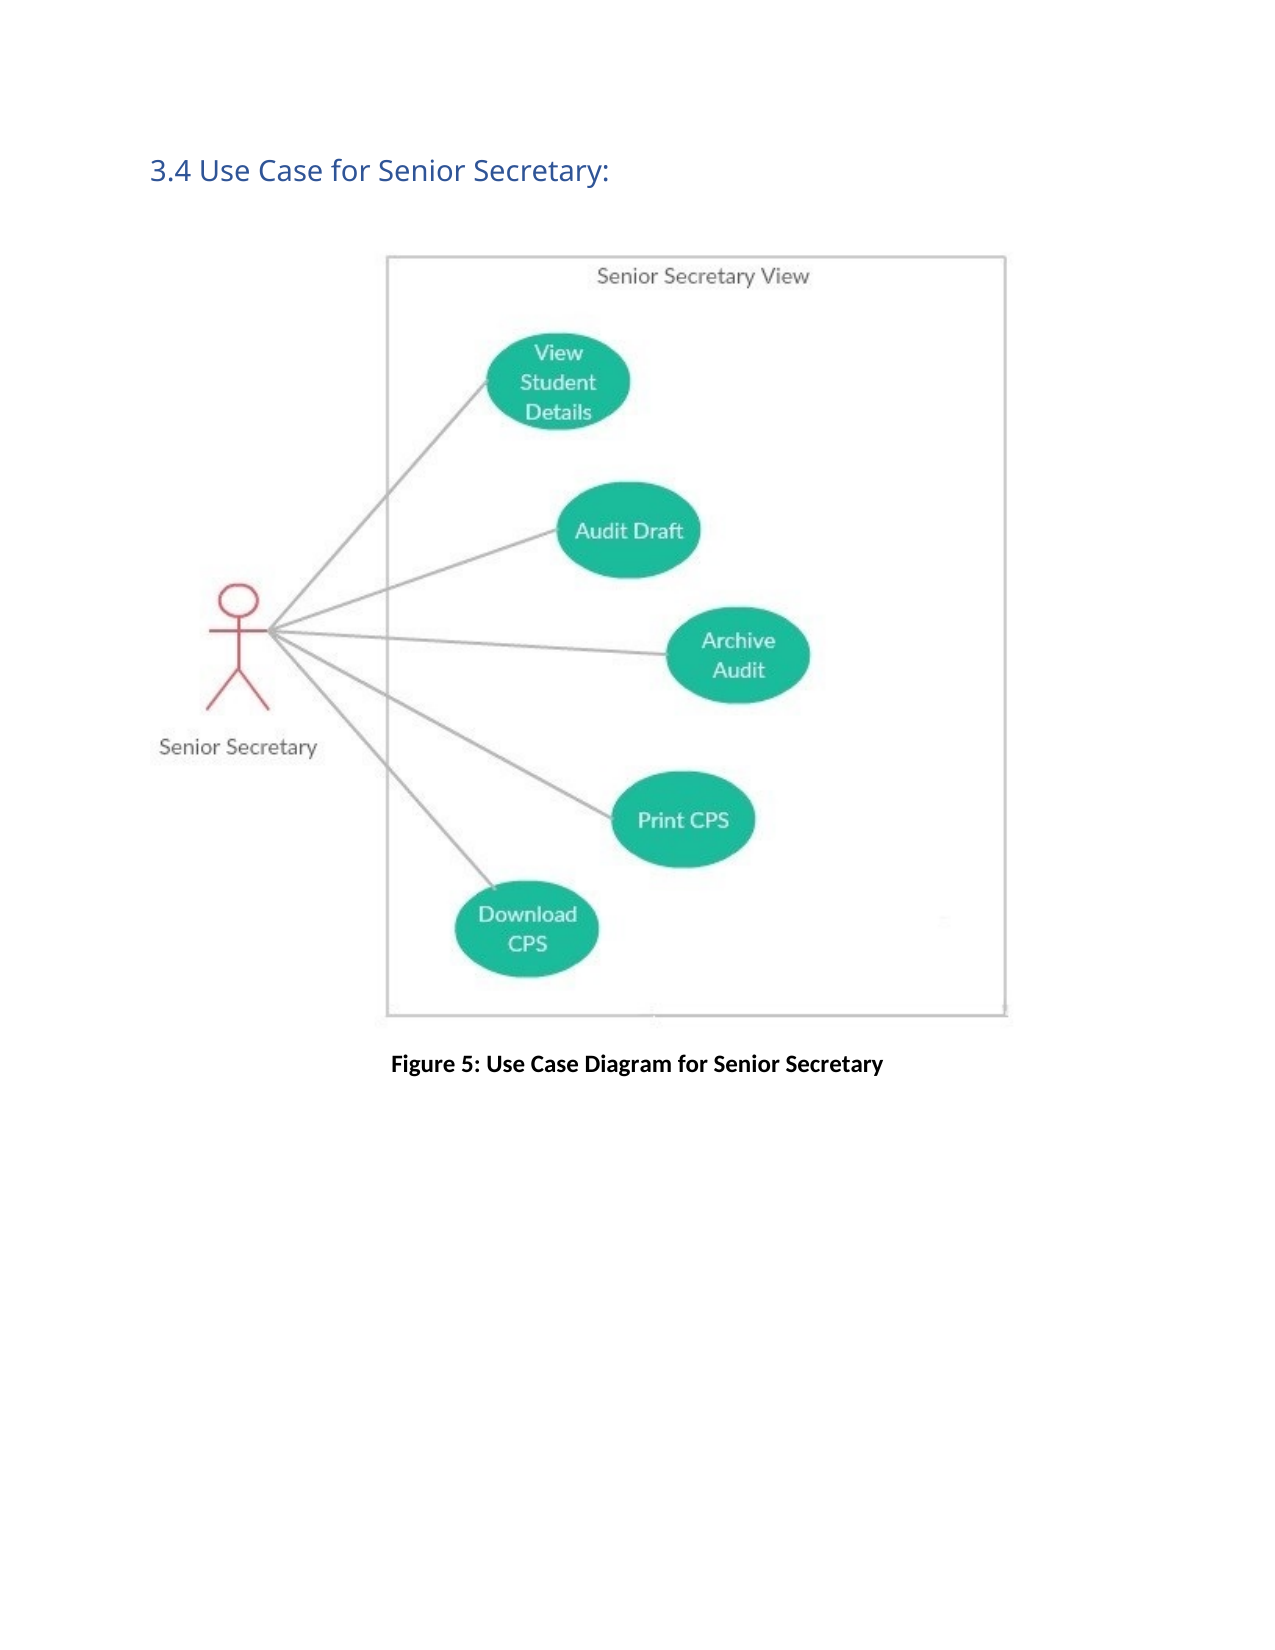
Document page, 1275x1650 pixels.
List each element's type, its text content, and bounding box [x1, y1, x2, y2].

picture [150, 240, 1018, 1030]
text Figure 5: Use Case Diagram for Senior Secretary [150, 1048, 1125, 1079]
subtitle 3.4 Use Case for Senior Secretary: [150, 150, 1125, 190]
